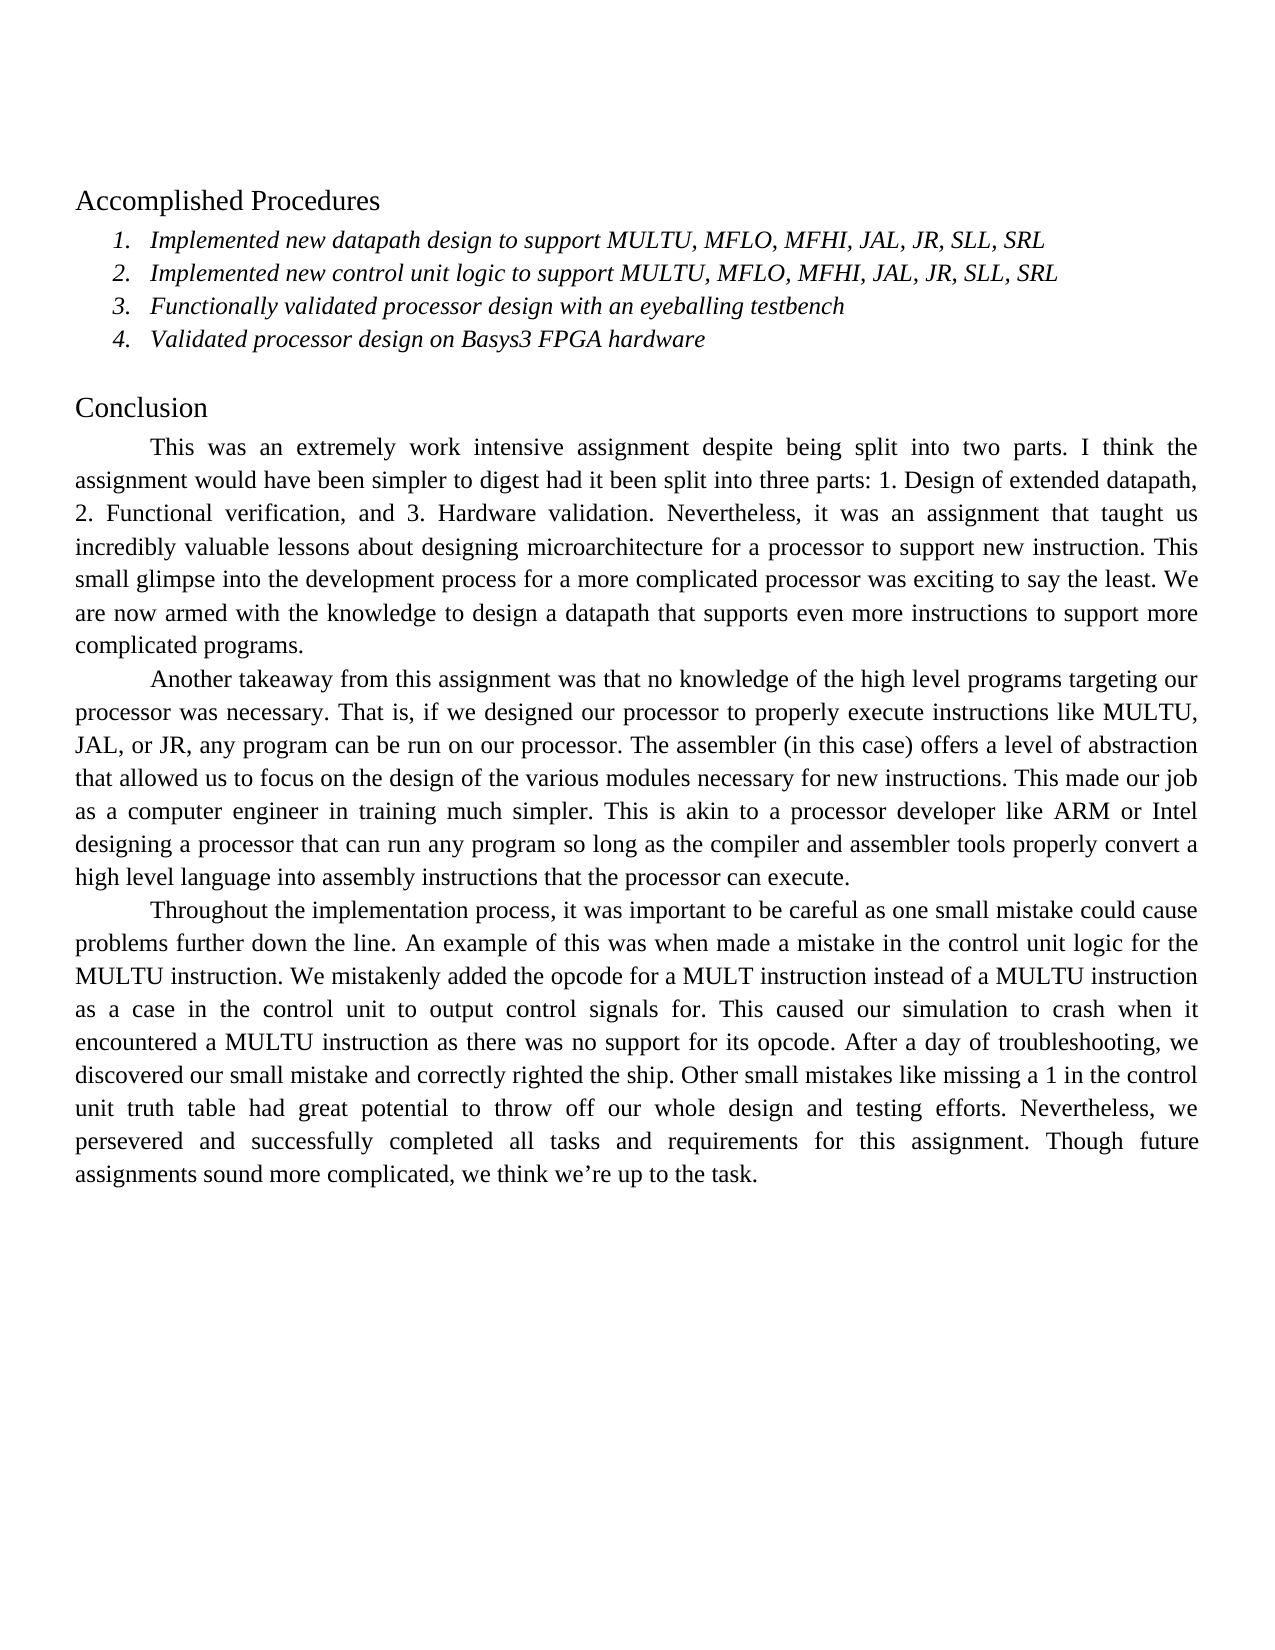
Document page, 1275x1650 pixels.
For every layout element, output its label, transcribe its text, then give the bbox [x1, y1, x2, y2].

list Implemented new datapath design to support MULTU, MFLO, MFHI, JAL, JR, SLL, SRL [112, 225, 1200, 254]
list Functionally validated processor design with an eyeballing testbench [112, 291, 1200, 320]
list Validated processor design on Basys3 FPGA hardware [112, 324, 1200, 353]
text Throughout the implementation process, it was important to be careful as one small mistake could cause problems further down the line. An example of this was when made a mistake in the control unit logic for the MULTU instruction. We mistakenly added the opcode for a MULT instruction instead of a MULTU instruction as a case in the control unit to output control signals for. This caused our simulation to crash when it encountered a MULTU instruction as there was no support for its opcode. After a day of troubleshooting, we discovered our small mistake and correctly righted the ship. Other small mistakes like missing a 1 in the control unit truth table had great potential to throw off our whole design and testing efforts. Nevertheless, we persevered and successfully completed all tasks and requirements for this assignment. Though future assignments sound more complicated, we think we’re up to the task. [75, 895, 1200, 1188]
text Another takeaway from this assignment was that no knowledge of the high level programs targeting our processor was necessary. That is, if we designed our processor to properly execute instructions like MULTU, JAL, or JR, any program can be run on our processor. The assembler (in this case) offers a level of abstraction that allowed us to focus on the design of the various modules necessary for new instructions. This made our job as a computer engineer in training much simpler. This is akin to a processor developer like ARM or Intel designing a processor that can run any program so long as the compiler and assembler tools properly convert a high level language into assembly instructions that the processor can execute. [75, 664, 1200, 891]
subtitle Accomplished Procedures [75, 183, 1200, 217]
subtitle Conclusion [75, 391, 1200, 424]
list Implemented new control unit logic to support MULTU, MFLO, MFHI, JAL, JR, SLL, SRL [112, 258, 1200, 287]
text This was an extremely work intensive assignment despite being split into two parts. I think the assignment would have been simpler to digest had it been split into three parts: 1. Design of extended datapath, 2. Functional verification, and 3. Hardware validation. Nevertheless, it was an assignment that taught us incredibly valuable lessons about designing microarchitecture for a processor to support new instruction. This small glimpse into the development process for a more complicated processor was exciting to say the least. We are now armed with the knowledge to design a datapath that supports even more instructions to support more complicated programs. [75, 432, 1200, 659]
